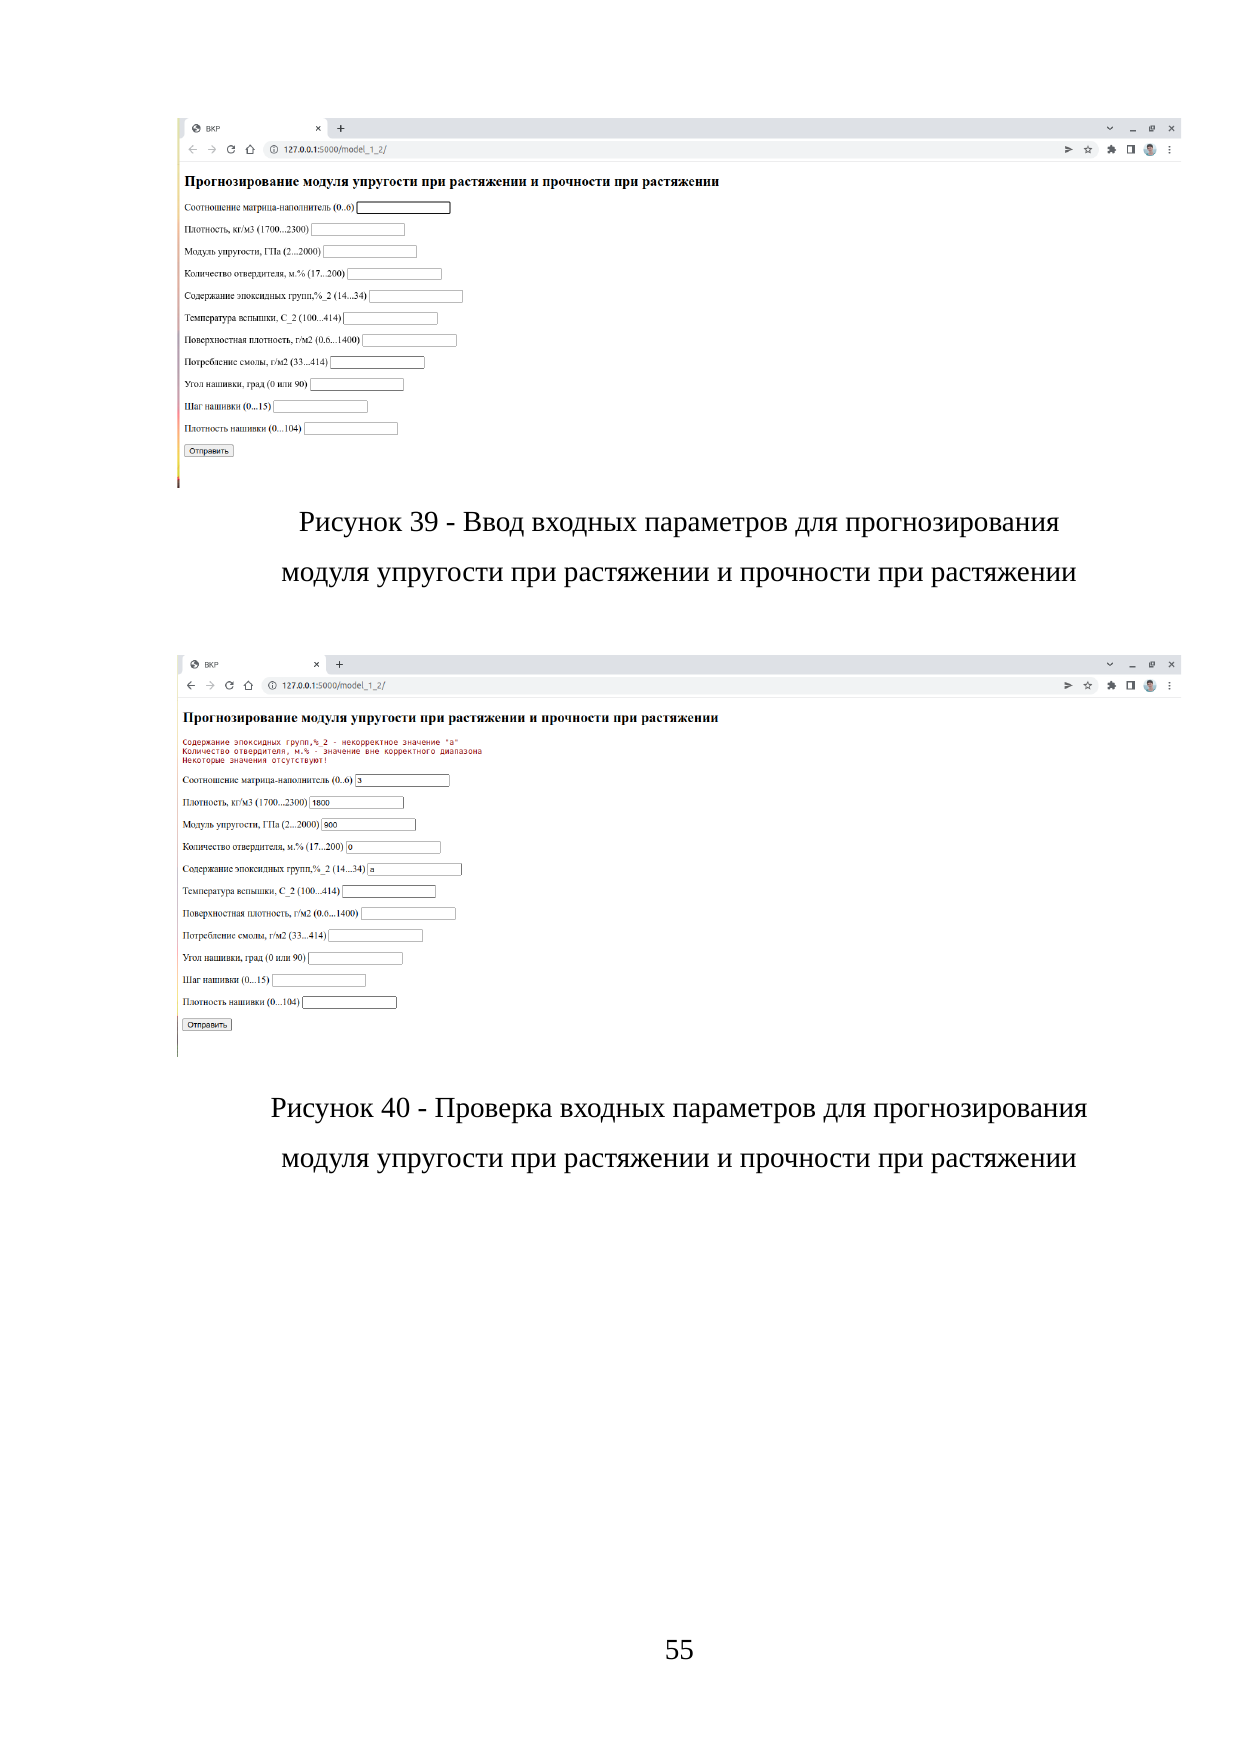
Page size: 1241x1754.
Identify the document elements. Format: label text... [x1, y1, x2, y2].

picture [177, 118, 1182, 488]
text Рисунок 39 - Ввод входных параметров для прогнозирования [177, 488, 1181, 537]
text модуля упругости при растяжении и прочности при растяжении [177, 554, 1181, 588]
text модуля упругости при растяжении и прочности при растяжении [177, 1140, 1181, 1174]
text Рисунок 40 - Проверка входных параметров для прогнозирования [177, 1057, 1181, 1123]
picture [177, 655, 1182, 1057]
